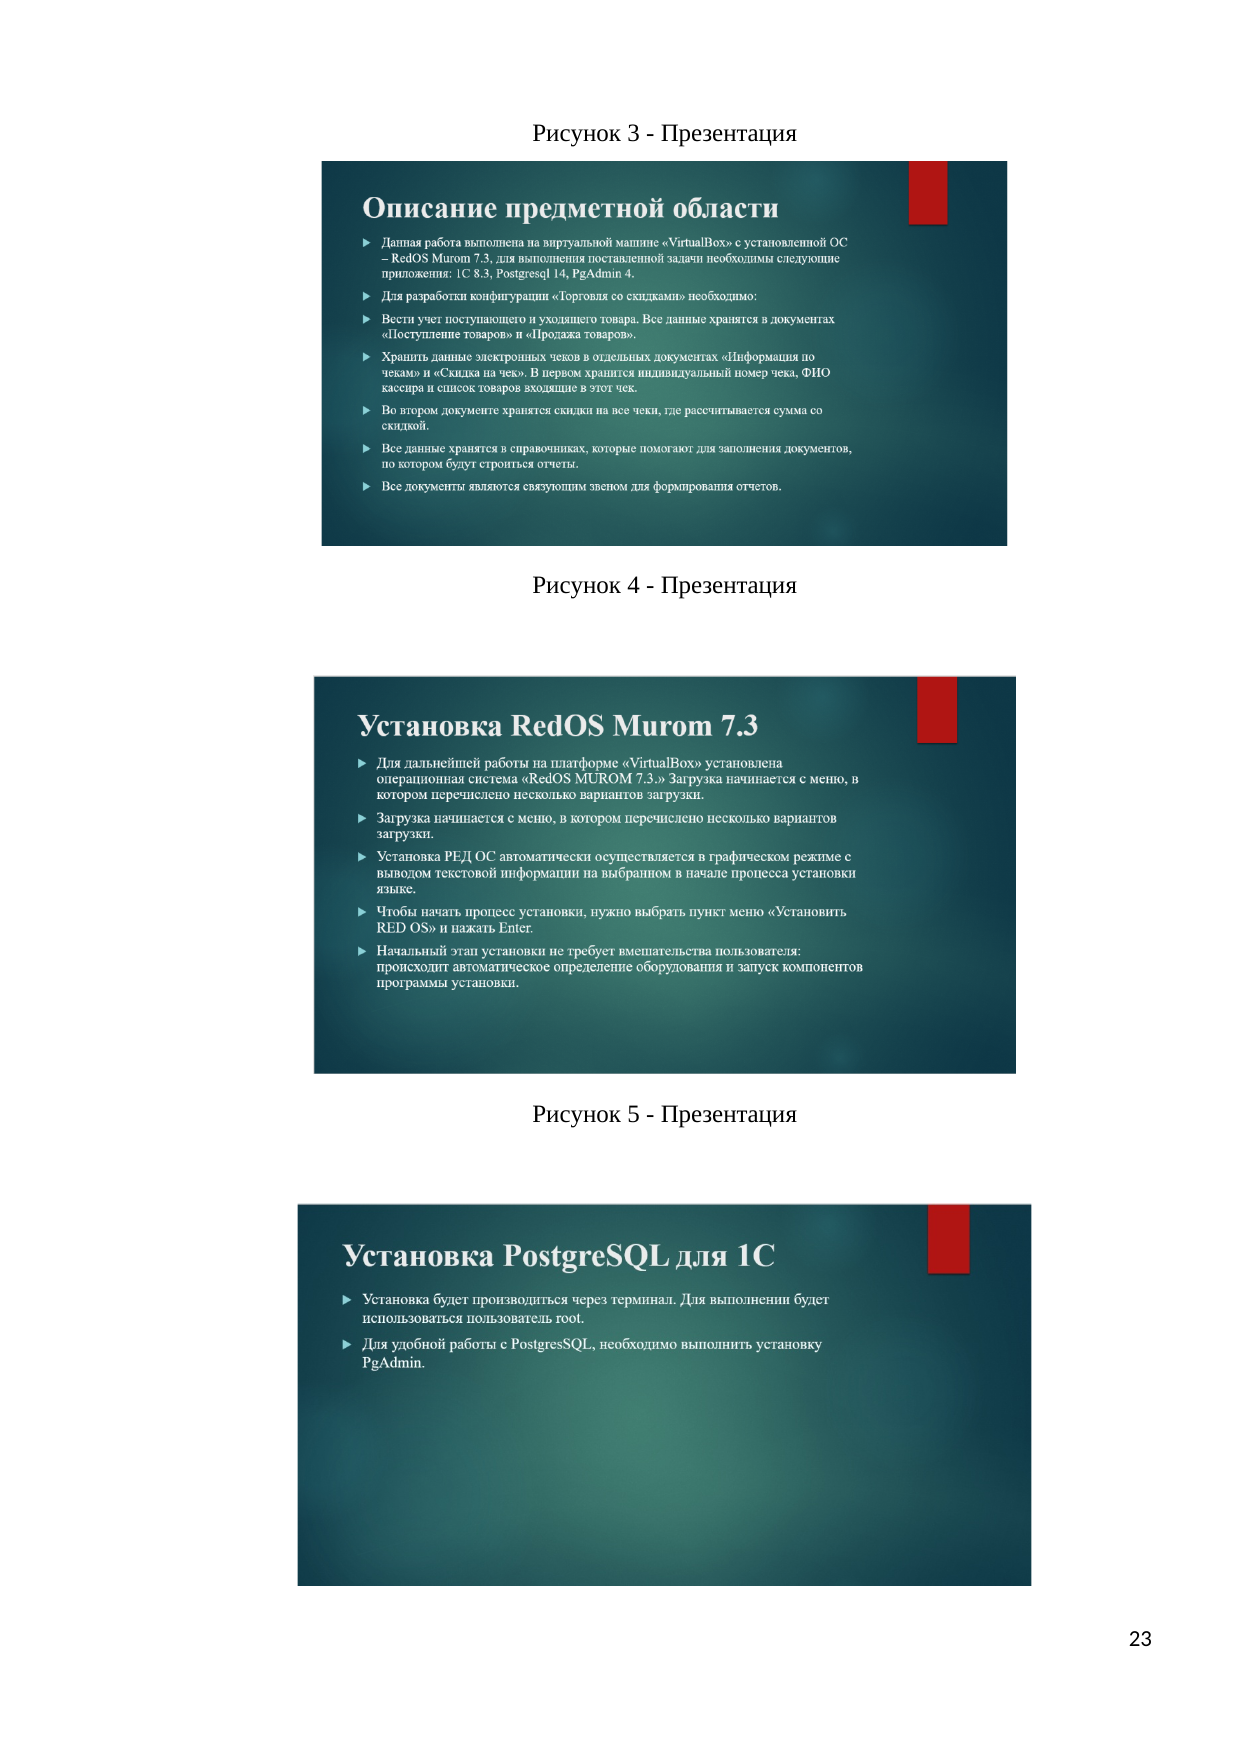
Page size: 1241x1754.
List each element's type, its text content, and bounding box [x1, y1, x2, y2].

picture [321, 161, 1008, 546]
text Рисунок 5 - Презентация [177, 1099, 1152, 1128]
picture [313, 675, 1016, 1074]
picture [297, 1203, 1032, 1586]
text Рисунок 3 - Презентация [177, 118, 1152, 147]
text Рисунок 4 - Презентация [177, 571, 1152, 599]
